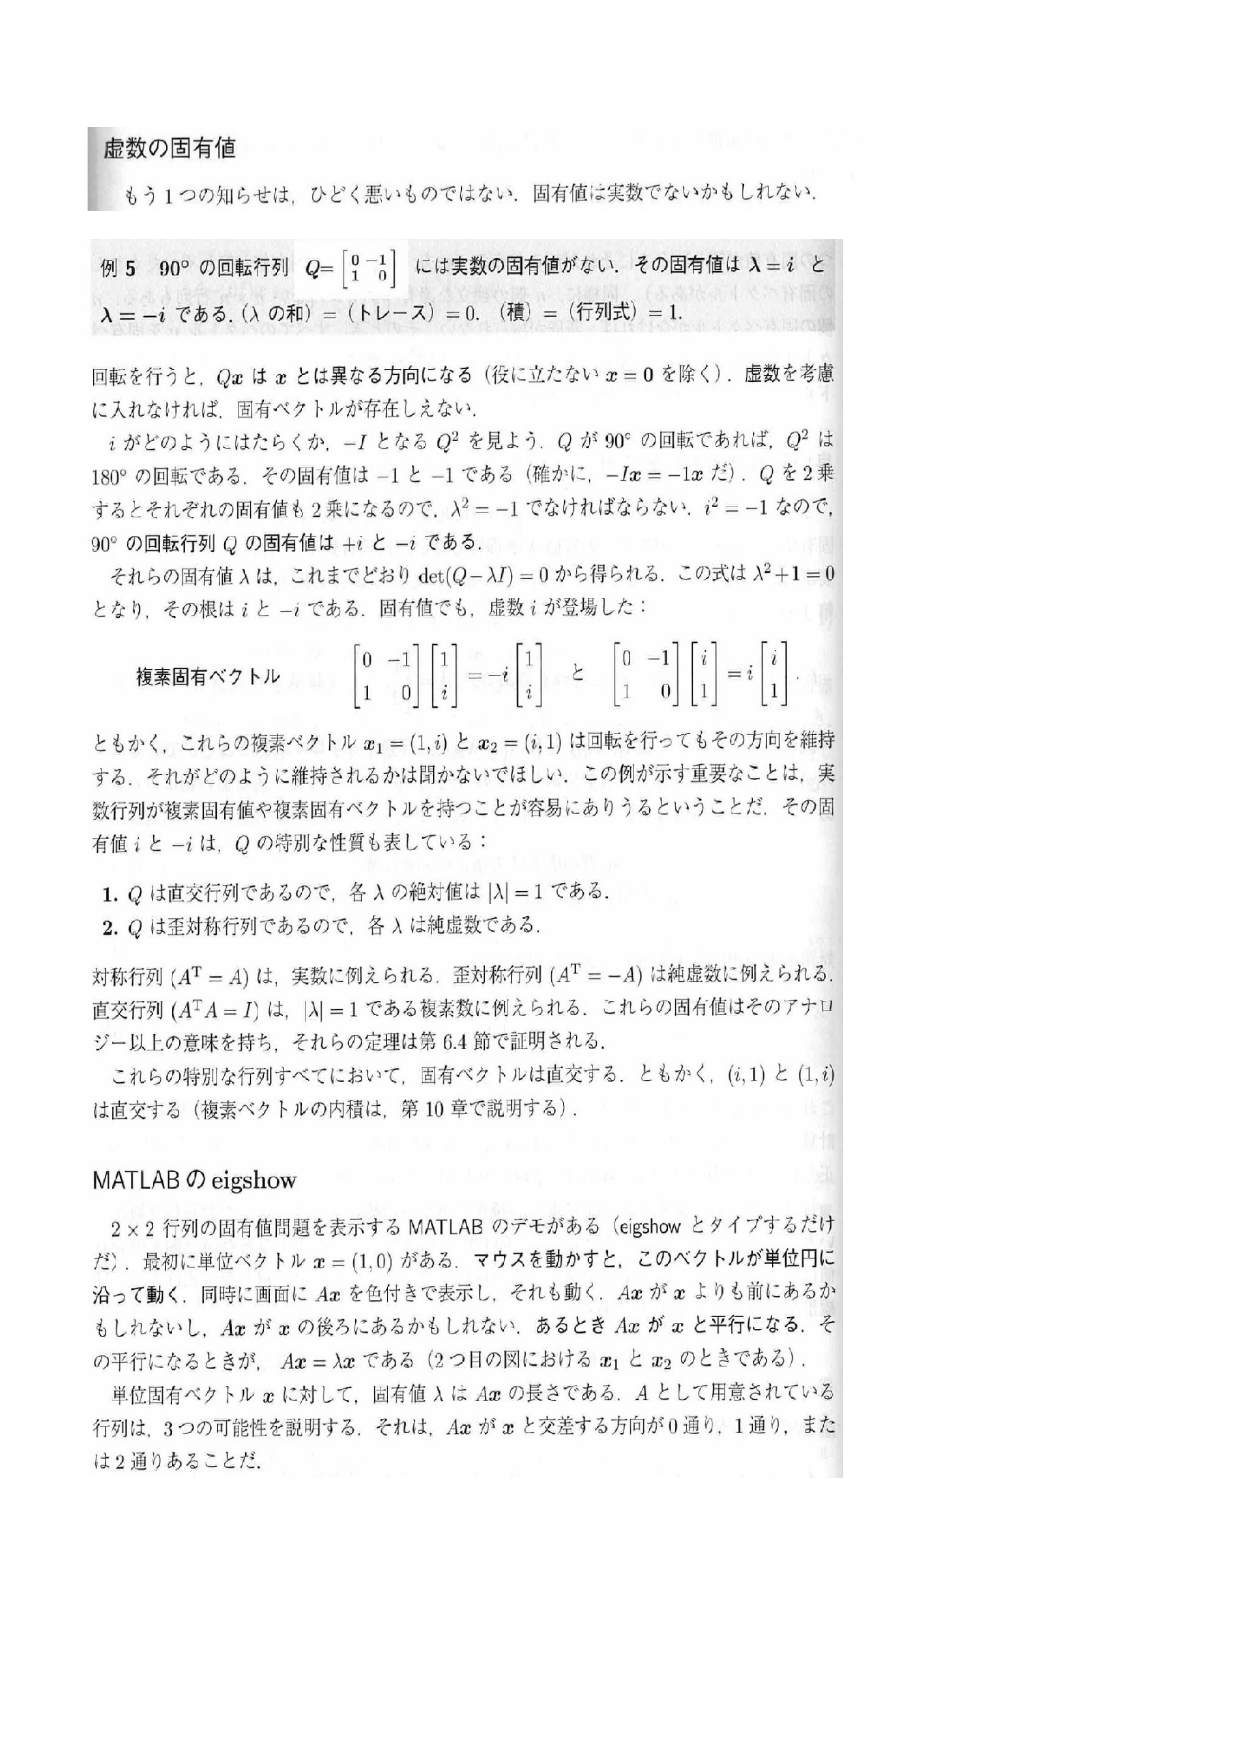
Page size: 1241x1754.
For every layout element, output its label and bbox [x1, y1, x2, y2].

picture [75, 239, 844, 1478]
picture [75, 127, 874, 211]
